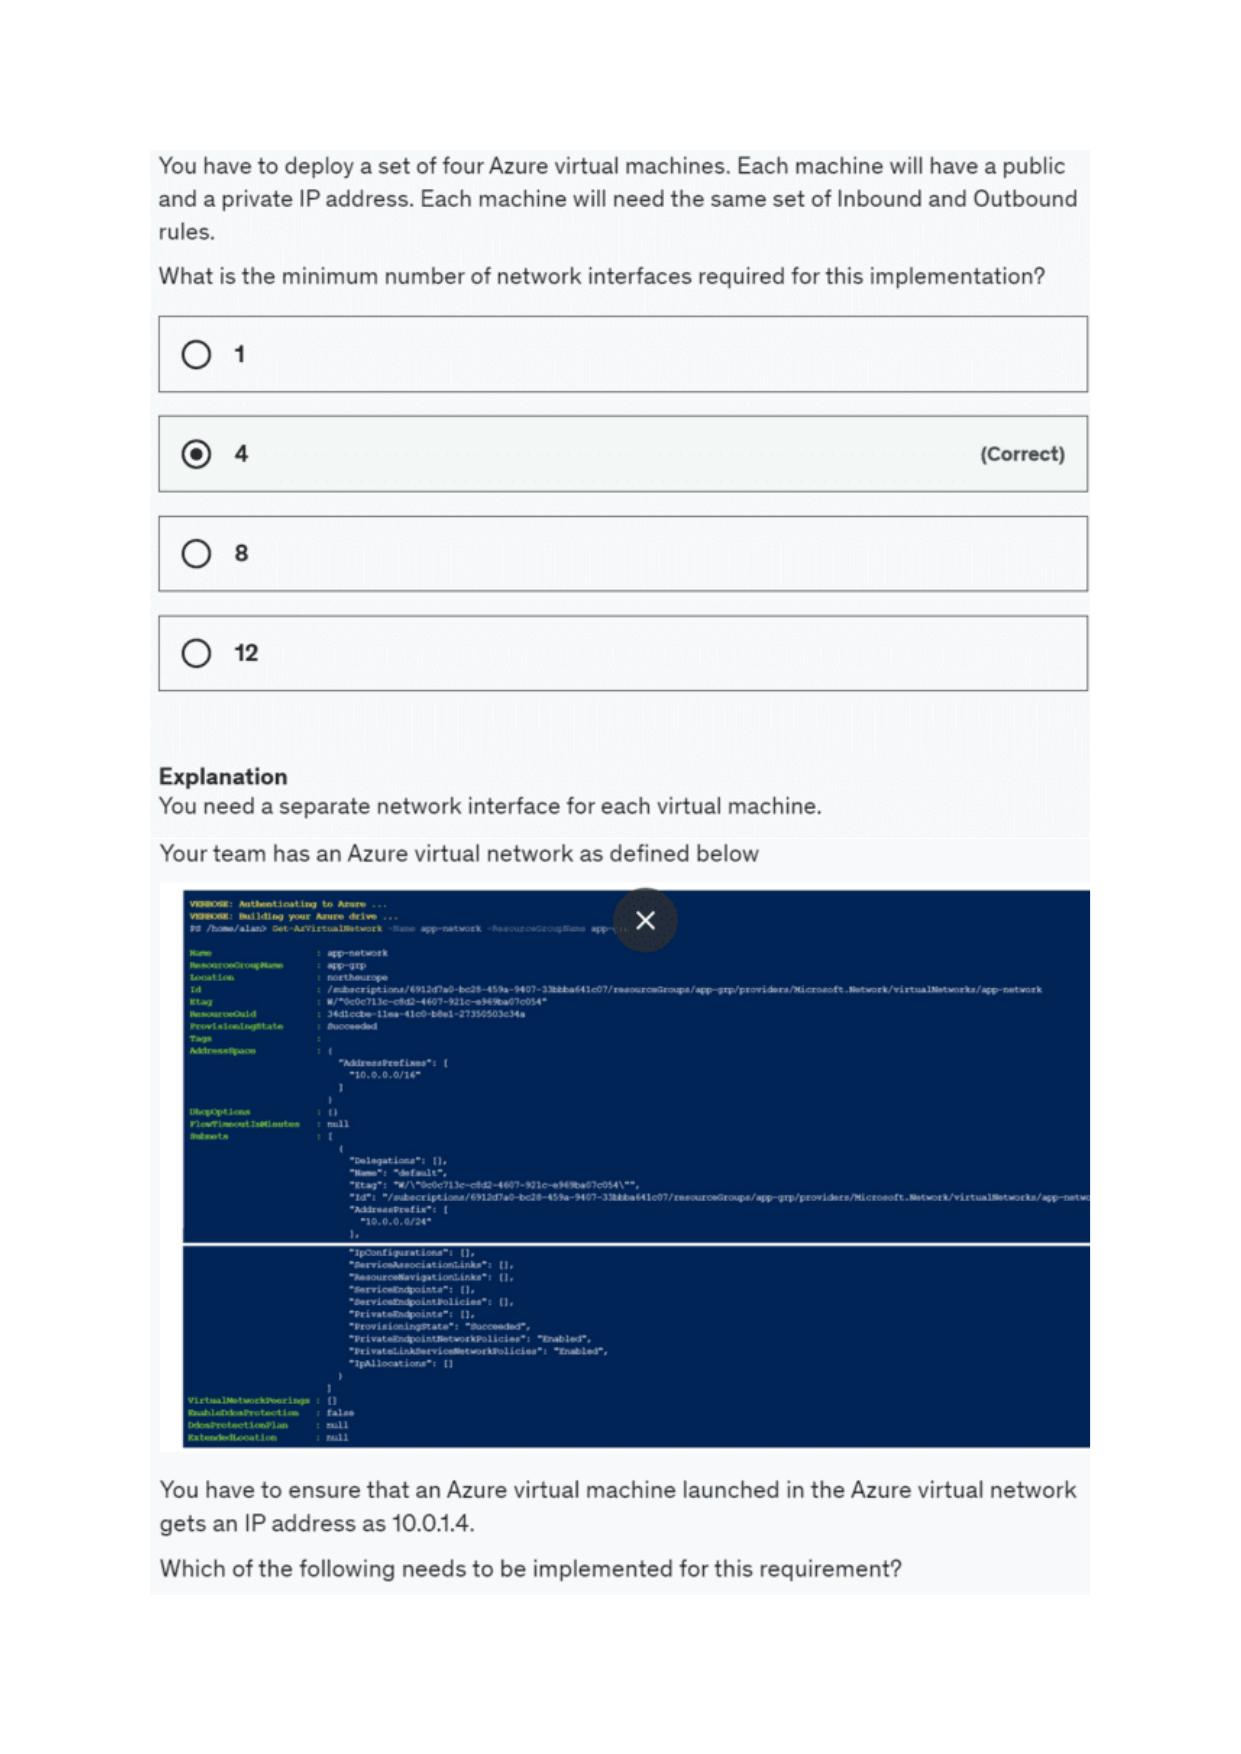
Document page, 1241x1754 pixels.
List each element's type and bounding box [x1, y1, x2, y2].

picture [150, 150, 1091, 838]
picture [150, 839, 1091, 1595]
